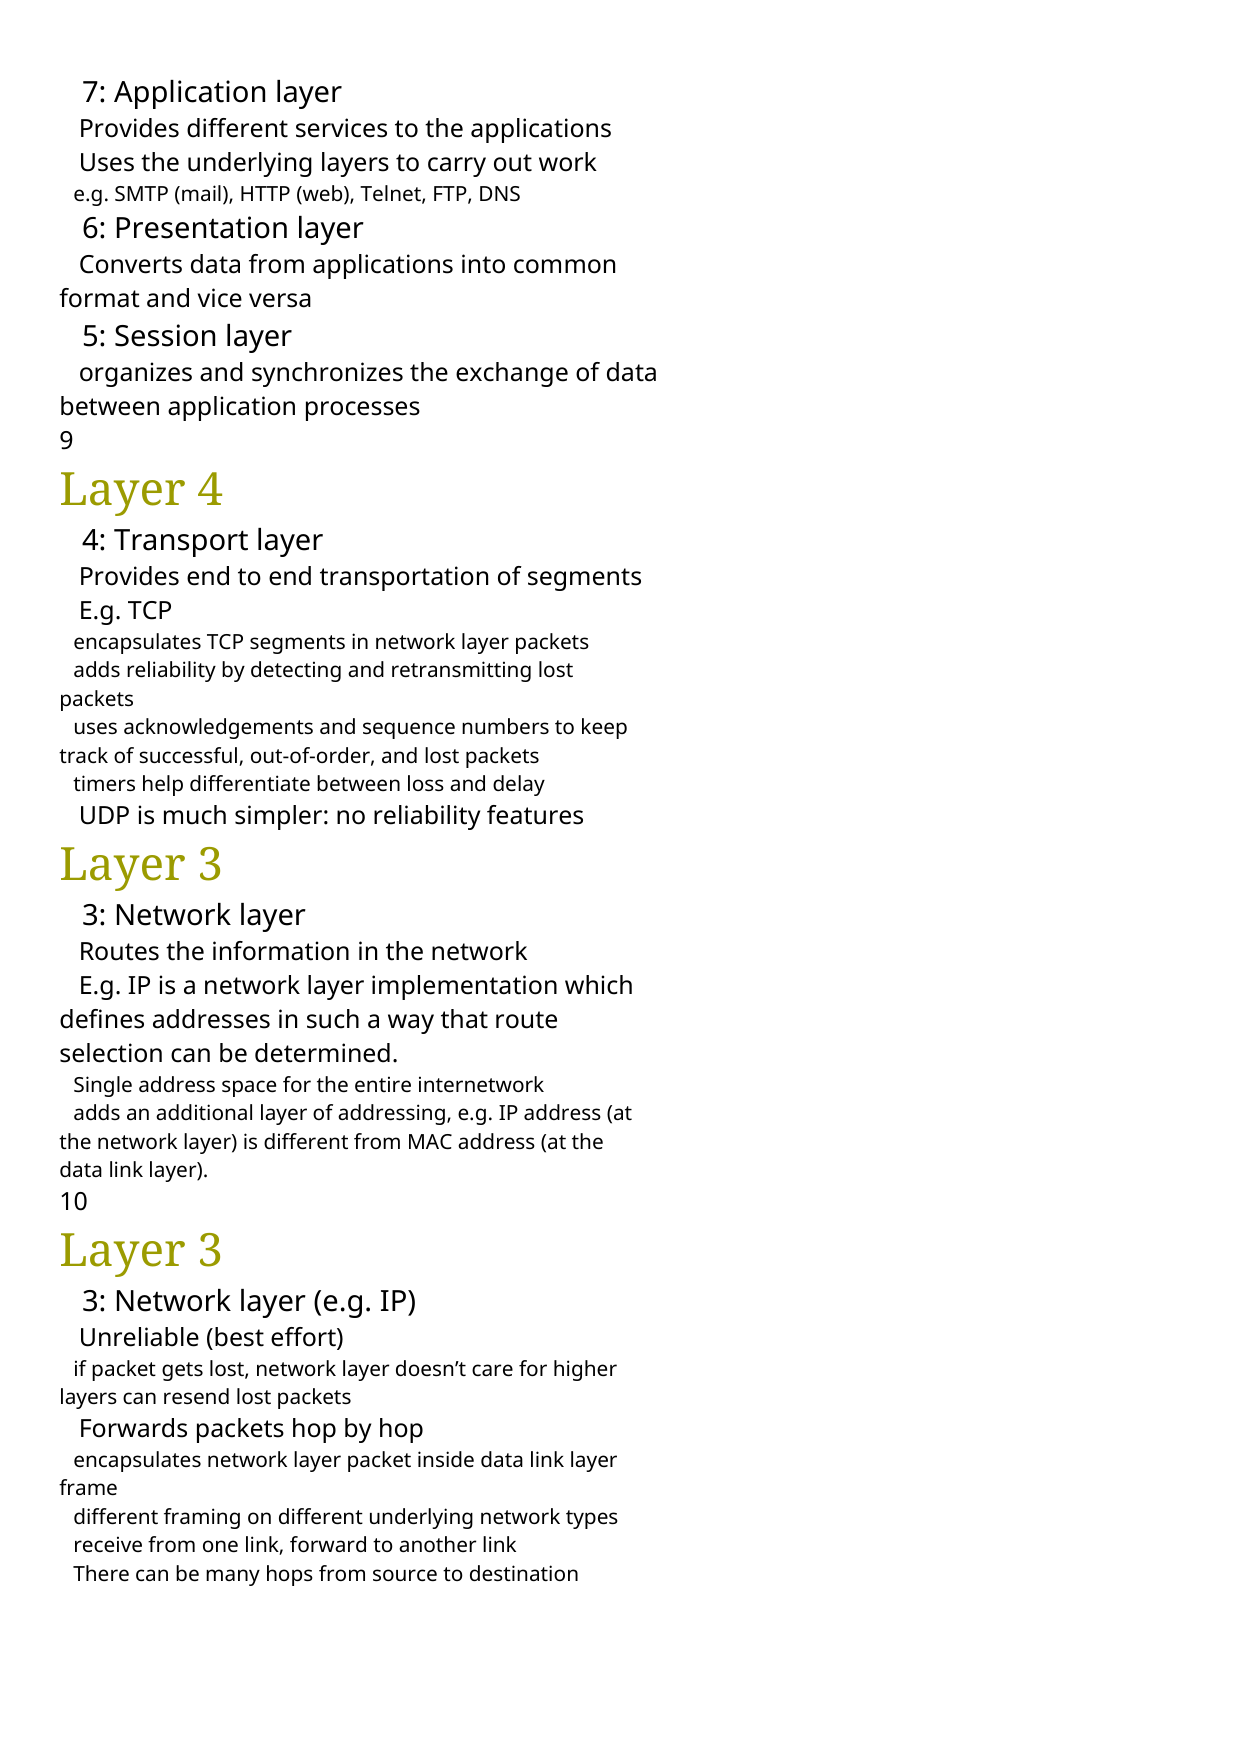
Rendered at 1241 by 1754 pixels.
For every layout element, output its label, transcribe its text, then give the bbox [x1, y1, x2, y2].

text defines addresses in such a way that route [59, 1002, 1193, 1036]
text Layer 3 [59, 1218, 1193, 1280]
text 10 [59, 1184, 1193, 1218]
text 􀂇 encapsulates TCP segments in network layer packets [59, 627, 1193, 655]
text 􀂇 3: Network layer (e.g. IP) [59, 1280, 1193, 1320]
text 􀂄 E.g. TCP [59, 593, 1193, 627]
text between application processes [59, 389, 1193, 423]
text packets [59, 684, 1193, 712]
text 􀂄 Provides end to end transportation of segments [59, 559, 1193, 593]
text 􀂇 e.g. SMTP (mail), HTTP (web), Telnet, FTP, DNS [59, 179, 1193, 207]
text 􀂇 uses acknowledgements and sequence numbers to keep [59, 712, 1193, 741]
text data link layer). [59, 1155, 1193, 1184]
text frame [59, 1473, 1193, 1502]
text 􀂇 3: Network layer [59, 894, 1193, 934]
text the network layer) is different from MAC address (at the [59, 1127, 1193, 1155]
text 􀂇 timers help differentiate between loss and delay [59, 769, 1193, 798]
text 􀂄 Converts data from applications into common [59, 247, 1193, 281]
text 􀂄 Routes the information in the network [59, 934, 1193, 968]
text 􀂄 organizes and synchronizes the exchange of data [59, 354, 1193, 389]
text 􀂇 7: Application layer [59, 71, 1193, 111]
text Layer 3 [59, 832, 1193, 894]
text 􀂄 E.g. IP is a network layer implementation which [59, 968, 1193, 1002]
text 􀂇 encapsulates network layer packet inside data link layer [59, 1445, 1193, 1473]
text layers can resend lost packets [59, 1382, 1193, 1411]
text 􀂇 adds reliability by detecting and retransmitting lost [59, 655, 1193, 684]
text 􀂇 Single address space for the entire internetwork [59, 1070, 1193, 1098]
text 􀂇 6: Presentation layer [59, 207, 1193, 247]
text 􀂇 receive from one link, forward to another link [59, 1530, 1193, 1559]
text 􀂇 4: Transport layer [59, 519, 1193, 559]
text 􀂄 Uses the underlying layers to carry out work [59, 144, 1193, 179]
text 􀂇 5: Session layer [59, 315, 1193, 354]
text 􀂄 Unreliable (best effort) [59, 1320, 1193, 1354]
text 􀂇 adds an additional layer of addressing, e.g. IP address (at [59, 1098, 1193, 1127]
text format and vice versa [59, 281, 1193, 315]
text 􀂄 UDP is much simpler: no reliability features [59, 798, 1193, 832]
text 􀂇 different framing on different underlying network types [59, 1502, 1193, 1530]
text 􀂄 Forwards packets hop by hop [59, 1411, 1193, 1445]
text selection can be determined. [59, 1036, 1193, 1070]
text Layer 4 [59, 457, 1193, 519]
text track of successful, out-of-order, and lost packets [59, 741, 1193, 769]
text 􀂇 There can be many hops from source to destination [59, 1559, 1193, 1587]
text 􀂄 Provides different services to the applications [59, 111, 1193, 144]
text 9 [59, 423, 1193, 457]
text 􀂇 if packet gets lost, network layer doesn’t care for higher [59, 1354, 1193, 1382]
